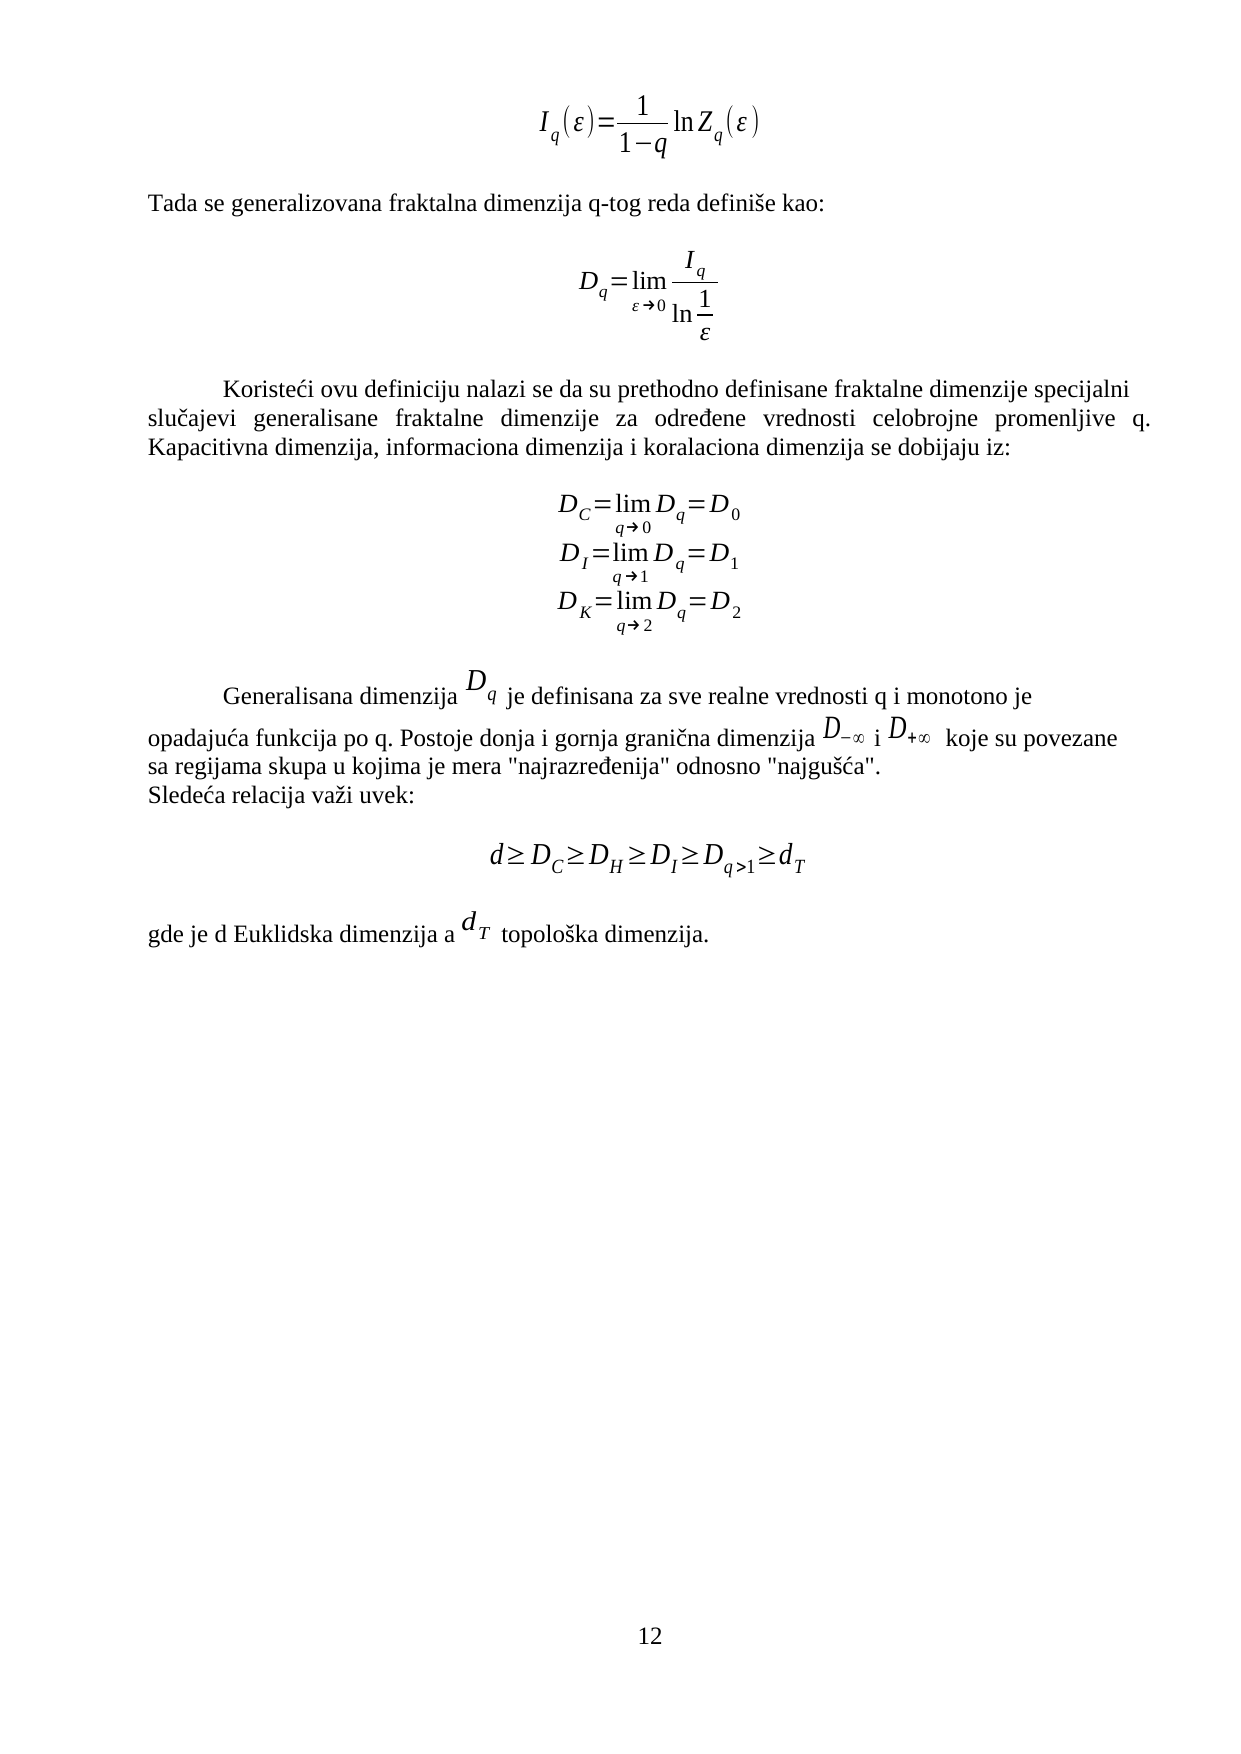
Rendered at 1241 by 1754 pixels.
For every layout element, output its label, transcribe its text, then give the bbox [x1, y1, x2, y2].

text Generalisana dimenzija je definisana za sve realne vrednosti q i monotono je [148, 664, 1152, 710]
text Sledeća relacija važi uvek: [148, 780, 1152, 809]
text opadajuća funkcija po q. Postoje donja i gornja granična dimenzija i koje su povezane [148, 710, 1152, 751]
text Koristeći ovu definiciju nalazi se da su prethodno definisane fraktalne dimenzije specijalni [148, 374, 1152, 403]
text Tada se generalizovana fraktalna dimenzija q-tog reda definiše kao: [148, 188, 1152, 217]
text gde je d Euklidska dimenzija a topološka dimenzija. [148, 907, 1152, 948]
text slučajevi generalisane fraktalne dimenzije za određene vrednosti celobrojne promenljive q. Kapacitivna dimenzija, informaciona dimenzija i koralaciona dimenzija se dobijaju iz: [148, 403, 1152, 461]
text sa regijama skupa u kojima je mera "najrazređenija" odnosno "najgušća". [148, 751, 1152, 780]
